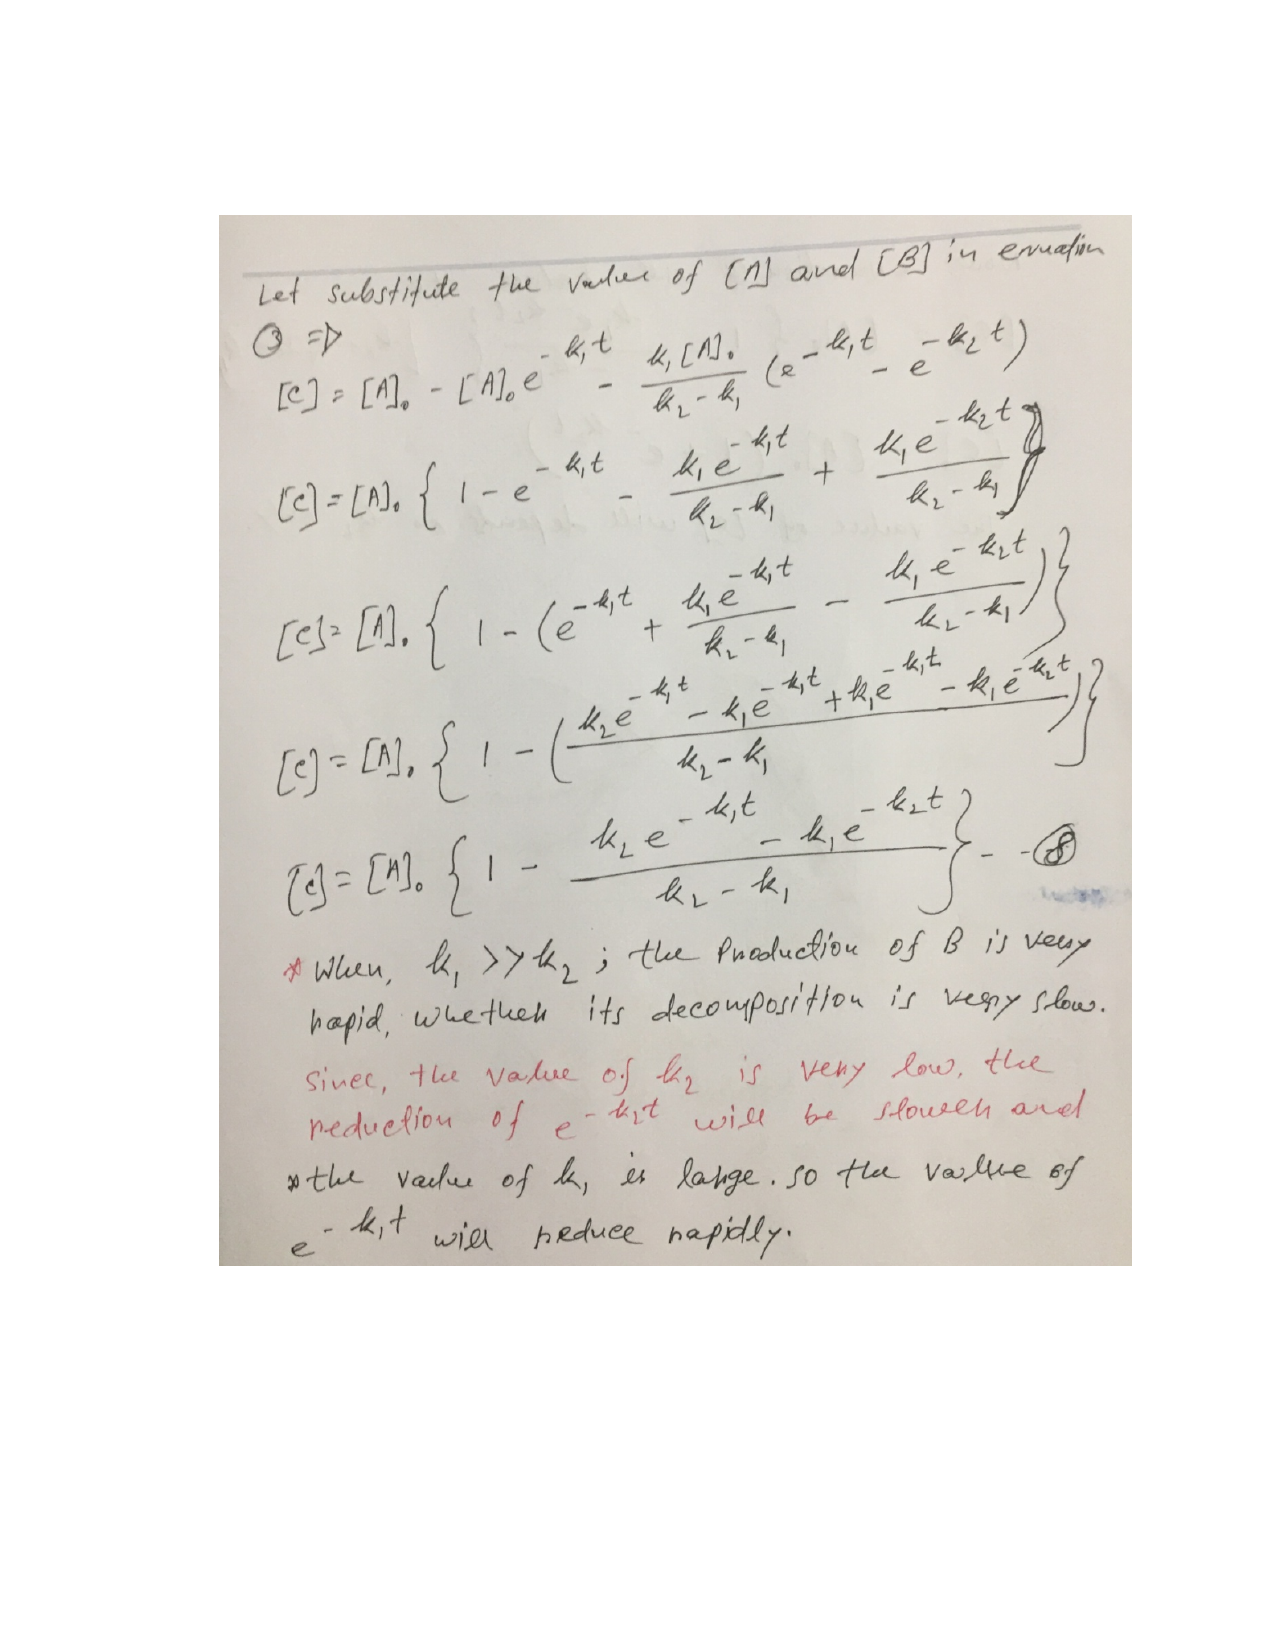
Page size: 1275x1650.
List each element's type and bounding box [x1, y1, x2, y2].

picture [220, 215, 1132, 1266]
